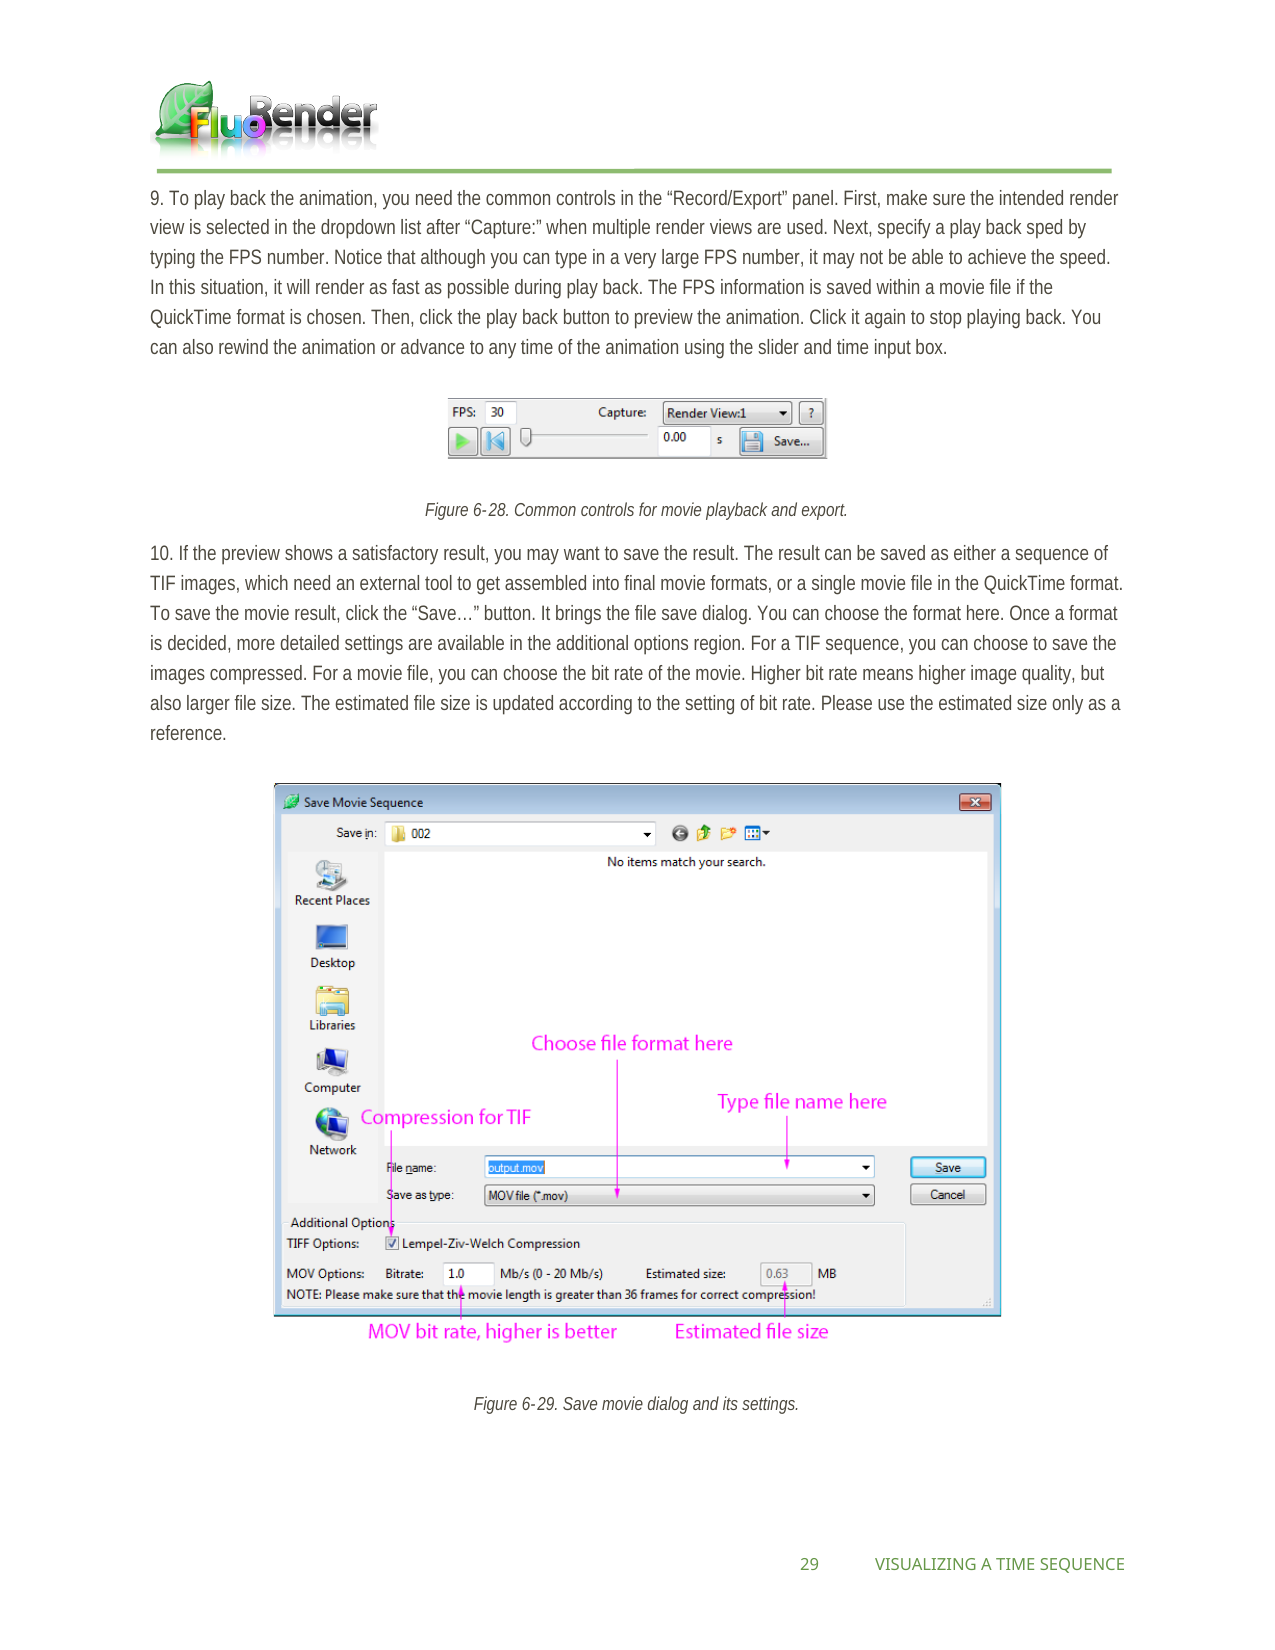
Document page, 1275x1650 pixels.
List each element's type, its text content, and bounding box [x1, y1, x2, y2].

text 10. If the preview shows a satisfactory result, you may want to save the result. The result can be saved as either a sequence of TIF images, which need an external tool to get assembled into final movie formats, or a single movie file in the QuickTime format. To save the movie result, click the “Save…” button. It brings the file save dialog. You can choose the format here. Once a format is decided, more detailed settings are available in the additional options region. For a TIF sequence, you can choose to save the images compressed. For a movie file, you can choose the bit rate of the movie. Higher bit rate means higher image quality, but also larger file size. The estimated file size is updated according to the setting of bit rate. Please use the estimated size only as a reference. [150, 541, 1125, 744]
picture [273, 783, 1002, 1354]
text Figure 6-7. Save movie dialog and its settings. [150, 1393, 1125, 1415]
picture [150, 75, 379, 162]
text Figure 6-6. Common controls for movie playback and export. [150, 499, 1125, 520]
picture [447, 398, 828, 460]
text 9. To play back the animation, you need the common controls in the “Record/Export” panel. First, make sure the intended render view is selected in the dropdown list after “Capture:” when multiple render views are used. Next, specify a play back sped by typing the FPS number. Notice that although you can type in a very large FPS number, it may not be able to achieve the speed. In this situation, it will render as fast as possible during play back. The FPS information is saved within a movie file if the QuickTime format is chosen. Then, click the play back button to preview the animation. Click it again to stop playing back. You can also rewind the animation or advance to any time of the animation using the slider and time input box. [150, 185, 1125, 359]
